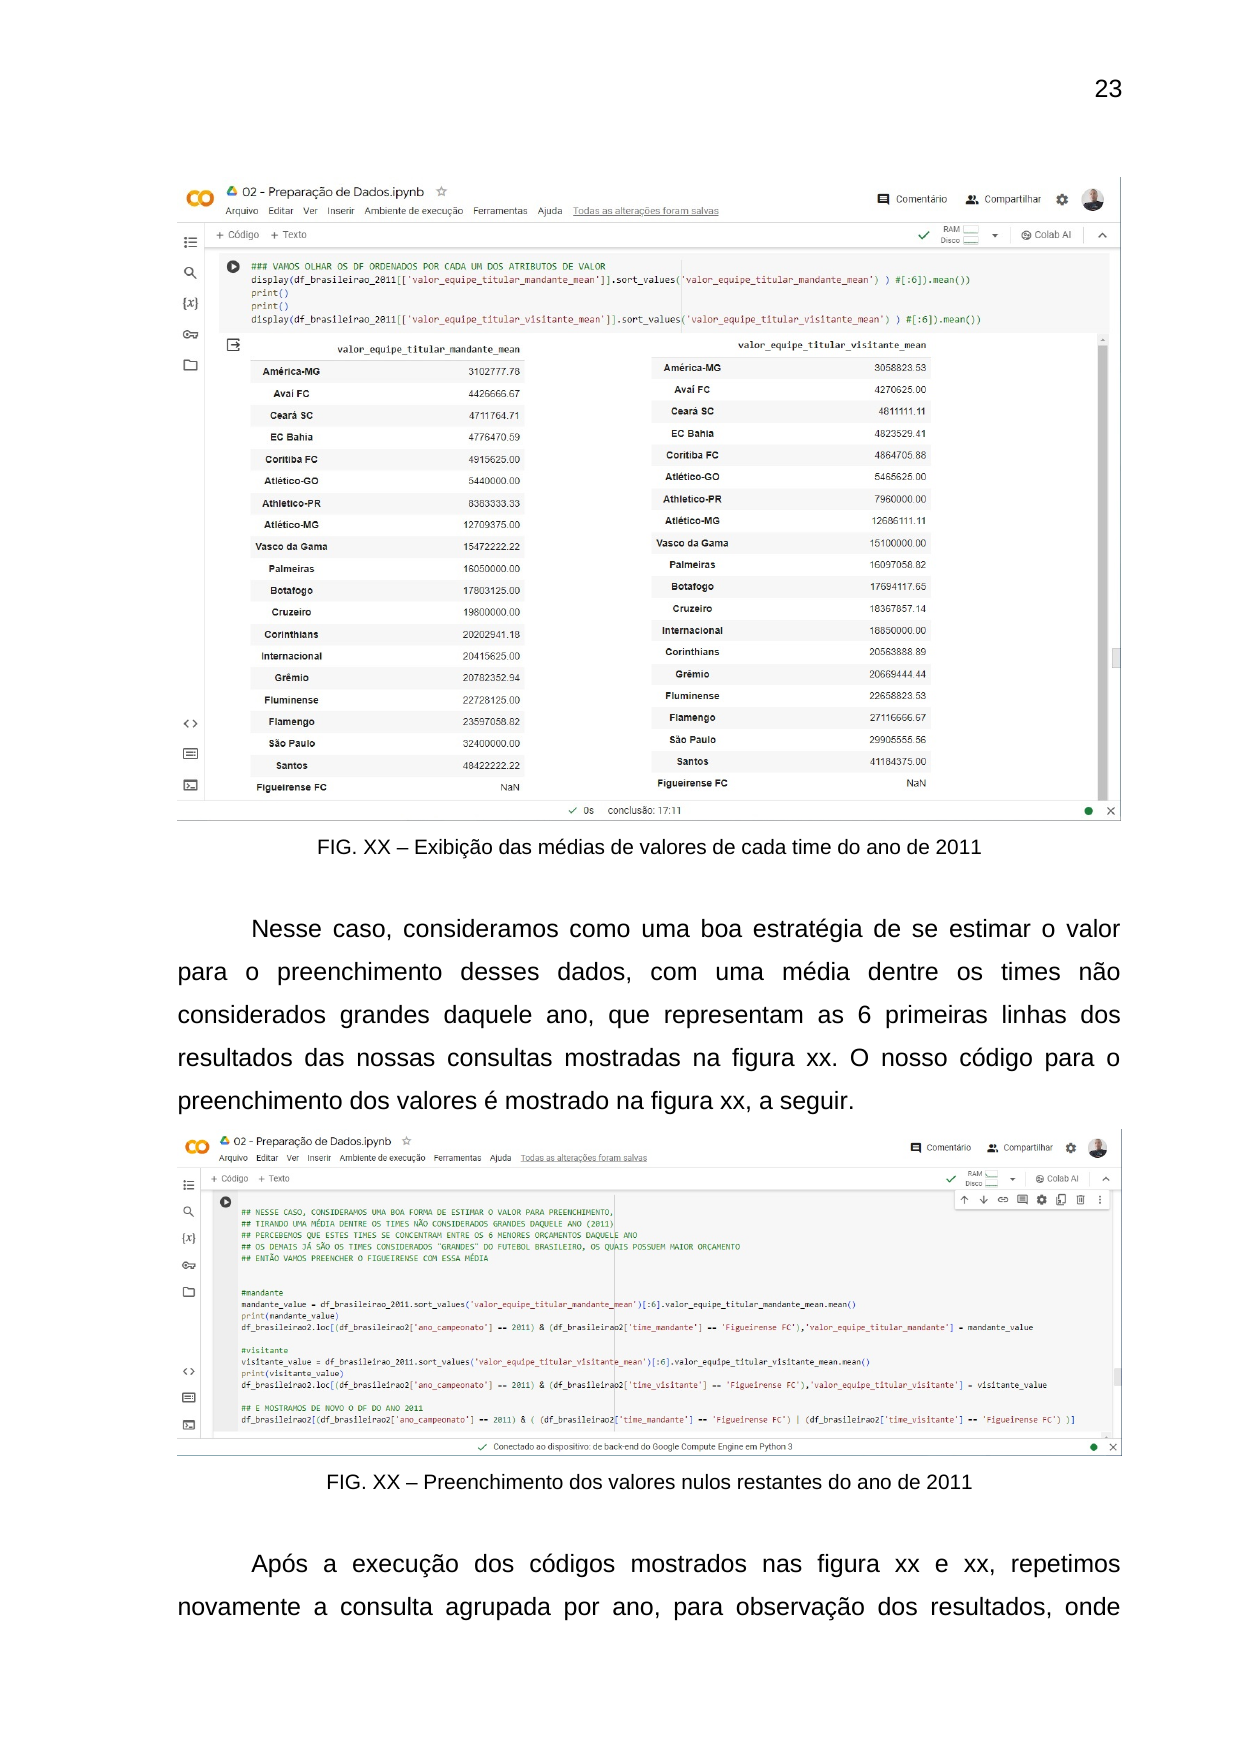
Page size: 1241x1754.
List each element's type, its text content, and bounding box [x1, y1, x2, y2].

text FIG. XX – Exibição das médias de valores de cada time do ano de 2011 [177, 835, 1122, 859]
picture [177, 177, 1121, 821]
picture [177, 1129, 1122, 1456]
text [177, 1549, 1122, 1621]
text Nesse caso, consideramos como uma boa estratégia de se estimar o valor para o preenchimento desses dados, com uma média dentre os times não considerados grandes daquele ano, que representam as 6 primeiras linhas dos resultados das nossas consultas mostradas na figura xx. O nosso código para o preenchimento dos valores é mostrado na figura xx, a seguir. [177, 914, 1122, 1115]
text FIG. XX – Preenchimento dos valores nulos restantes do ano de 2011 [177, 1469, 1122, 1493]
